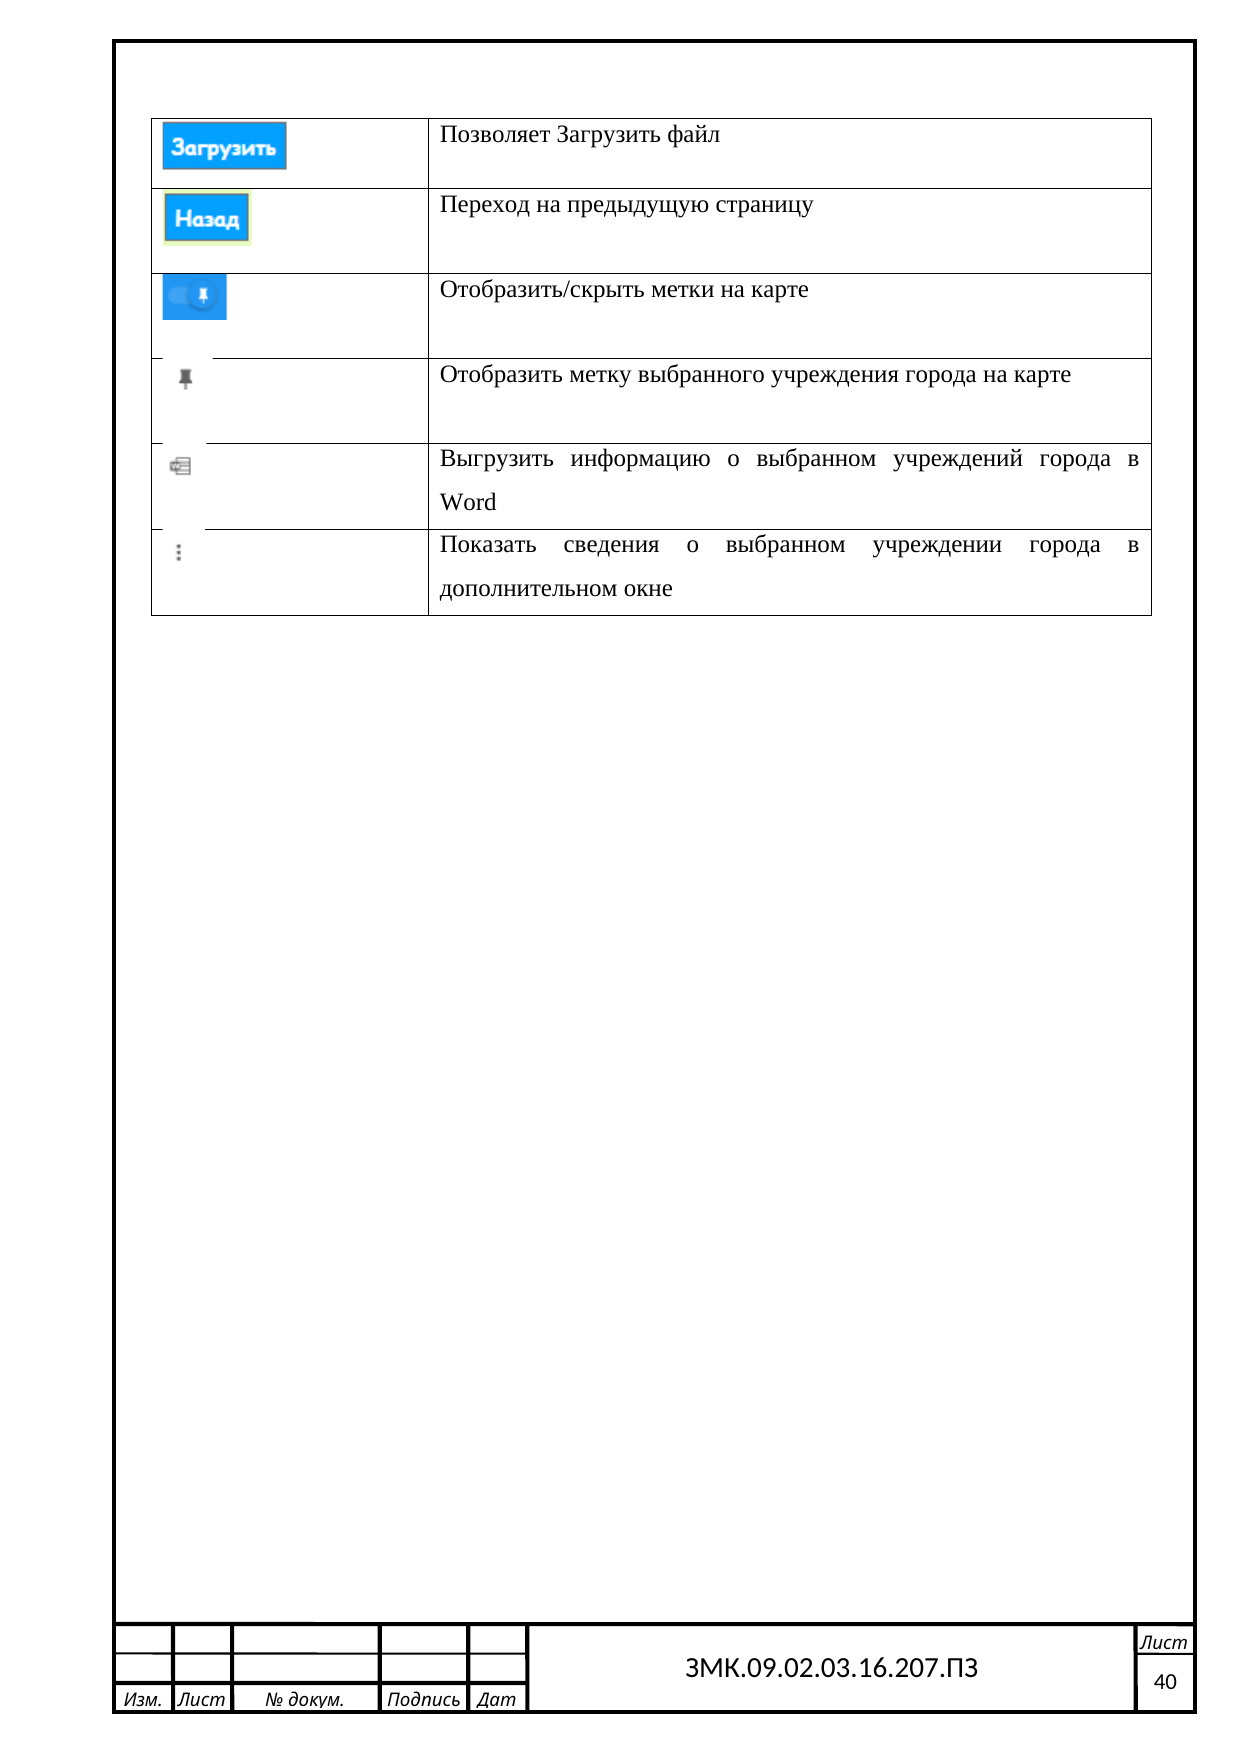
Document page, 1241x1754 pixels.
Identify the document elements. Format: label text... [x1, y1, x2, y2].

table_cell Отобразить метку выбранного учреждения города на карте [429, 359, 1151, 442]
table_cell Переход на предыдущую страницу [429, 189, 1151, 273]
picture [162, 189, 252, 246]
table_cell [152, 119, 428, 188]
table_cell Отобразить/скрыть метки на карте [429, 274, 1151, 358]
picture [162, 119, 290, 173]
picture [162, 529, 205, 577]
table_cell Показать сведения о выбранном учреждении города в дополнительном окне [429, 530, 1151, 614]
table_cell [152, 274, 428, 358]
picture [162, 358, 213, 406]
picture [162, 443, 207, 488]
table_cell [152, 444, 428, 528]
picture [162, 274, 227, 320]
table_cell Позволяет Загрузить файл [429, 119, 1151, 188]
table_cell [152, 530, 428, 614]
table_cell [152, 189, 428, 273]
table_cell Выгрузить информацию о выбранном учреждений города в Word [429, 444, 1151, 528]
table_cell [152, 359, 428, 442]
